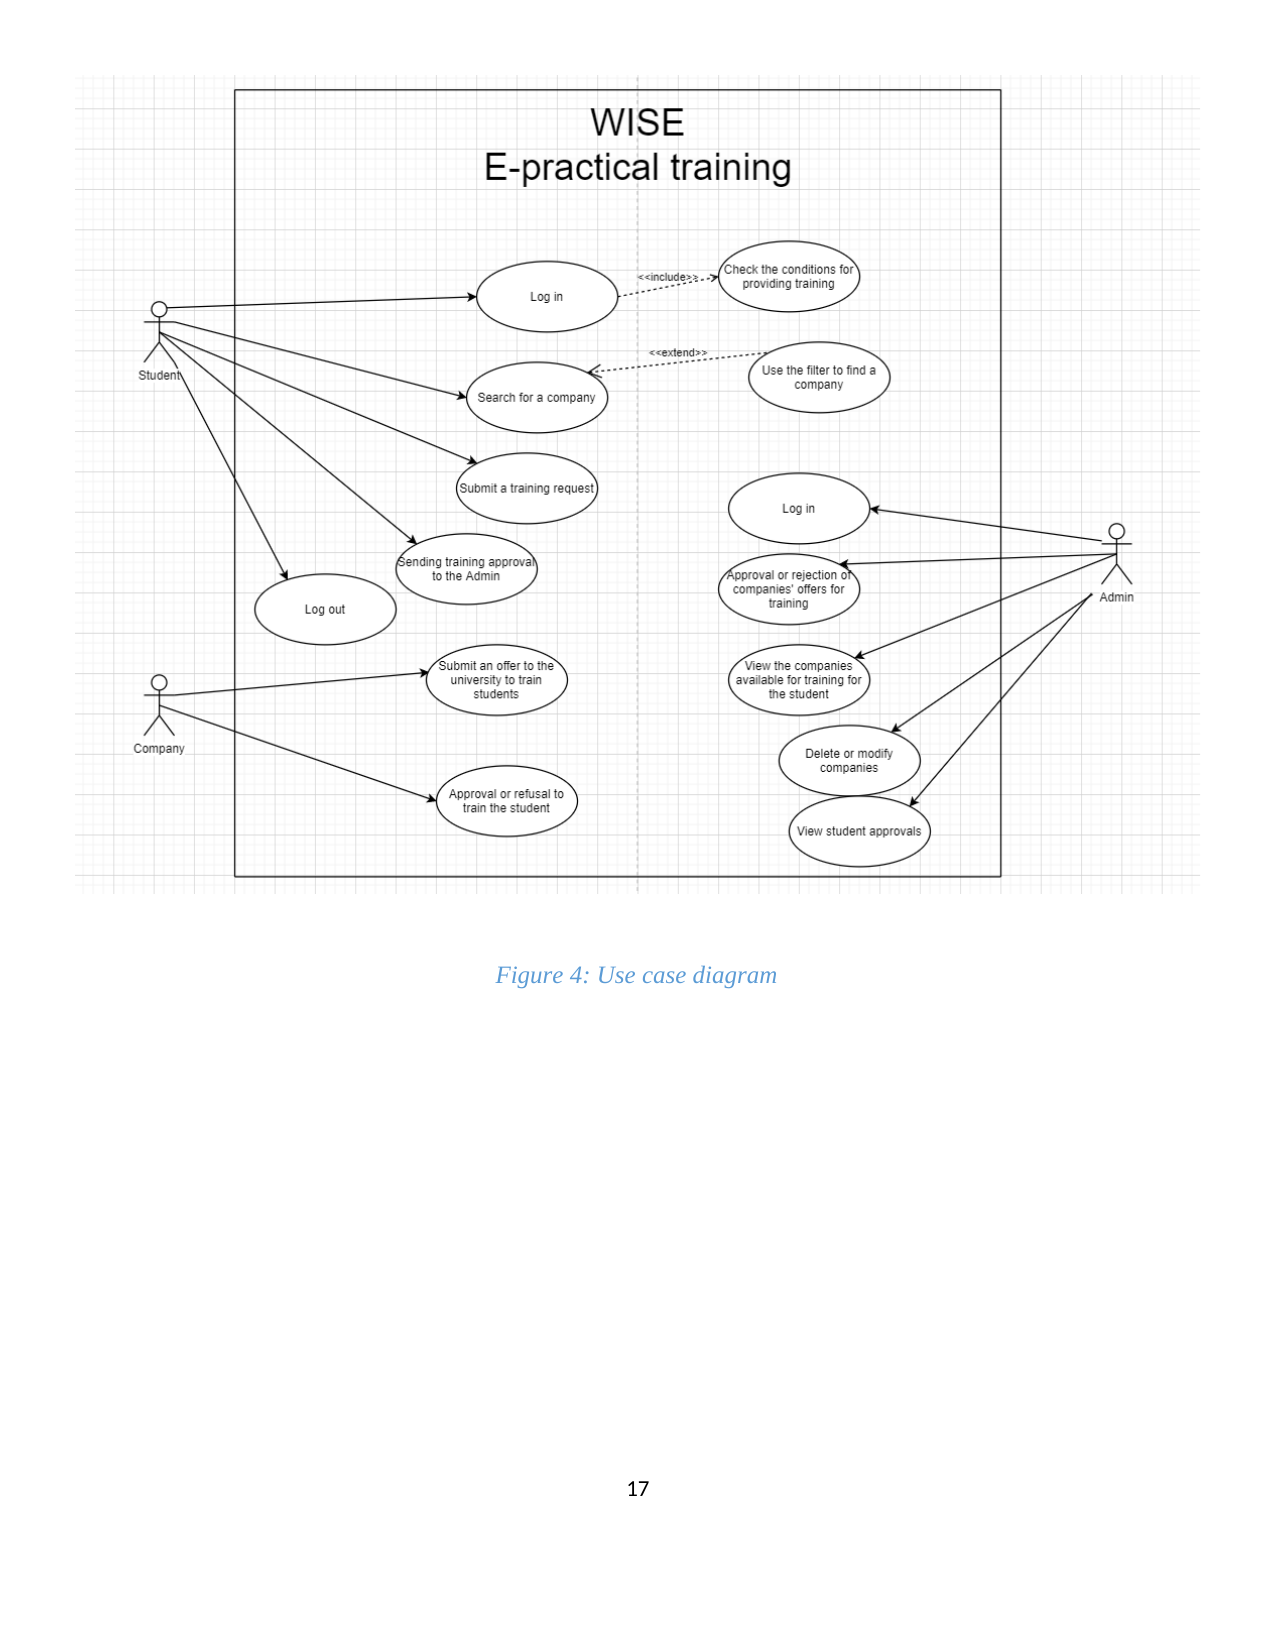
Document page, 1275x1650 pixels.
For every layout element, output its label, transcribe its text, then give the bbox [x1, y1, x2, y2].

text Figure 4: Use case diagram [75, 960, 1200, 989]
picture [75, 75, 1200, 894]
